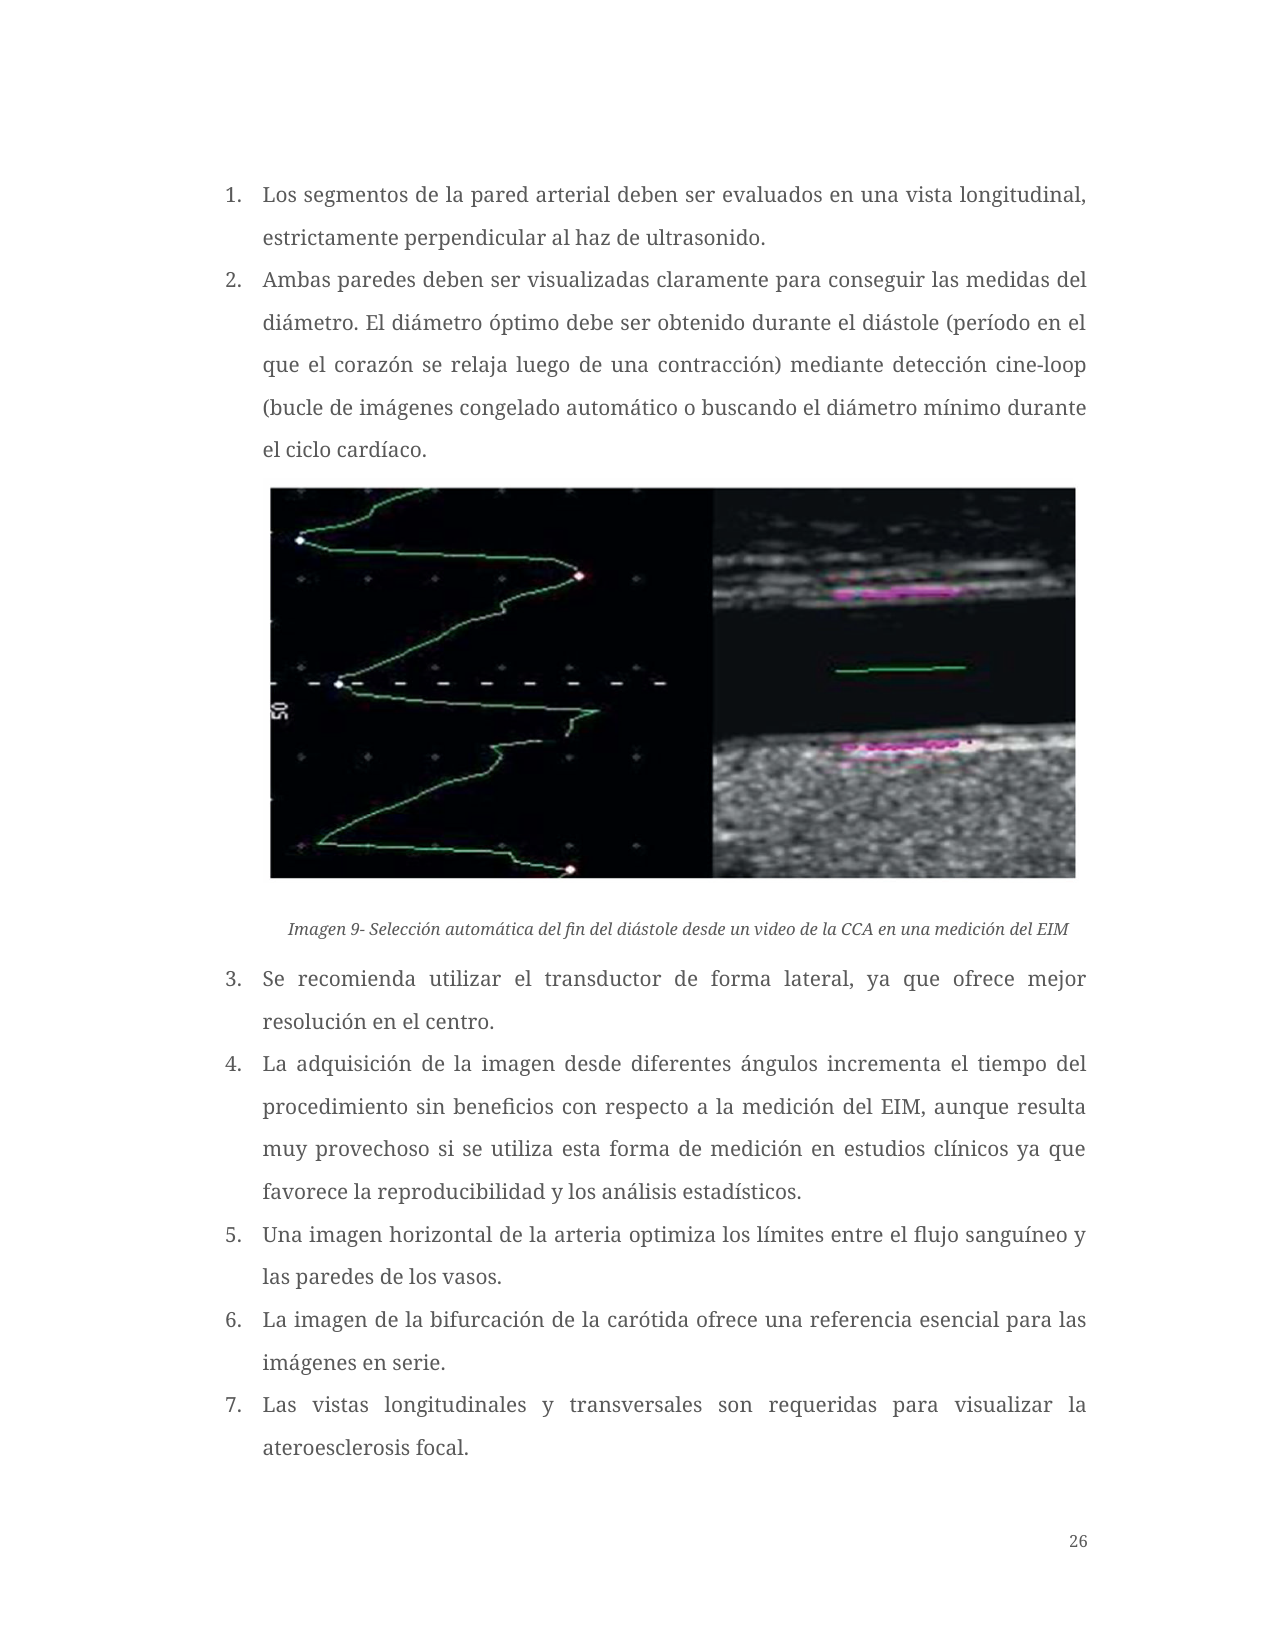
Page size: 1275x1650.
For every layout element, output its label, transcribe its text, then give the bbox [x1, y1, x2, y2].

list Las vistas longitudinales y transversales son requeridas para visualizar la ateroesclerosis focal. [225, 1390, 1087, 1461]
list Una imagen horizontal de la arteria optimiza los límites entre el flujo sanguíneo y las paredes de los vasos. [225, 1220, 1087, 1291]
list Se recomienda utilizar el transductor de forma lateral, ya que ofrece mejor resolución en el centro. [225, 964, 1087, 1035]
list Ambas paredes deben ser visualizadas claramente para conseguir las medidas del diámetro. El diámetro óptimo debe ser obtenido durante el diástole (período en el que el corazón se relaja luego de una contracción) mediante detección cine-loop (bucle de imágenes congelado automático o buscando el diámetro mínimo durante el ciclo cardíaco. [225, 265, 1087, 464]
list Los segmentos de la pared arterial deben ser evaluados en una vista longitudinal, estrictamente perpendicular al haz de ultrasonido. [225, 180, 1087, 251]
list La adquisición de la imagen desde diferentes ángulos incrementa el tiempo del procedimiento sin beneficios con respecto a la medición del EIM, aunque resulta muy provechoso si se utiliza esta forma de medición en estudios clínicos ya que favorece la reproducibilidad y los análisis estadísticos. [225, 1049, 1087, 1206]
list La imagen de la bifurcación de la carótida ofrece una referencia esencial para las imágenes en serie. [225, 1305, 1087, 1376]
picture [262, 478, 1083, 883]
text Imagen 9- Selección automática del fin del diástole desde un video de la CCA en una medición del EIM [187, 918, 1087, 940]
